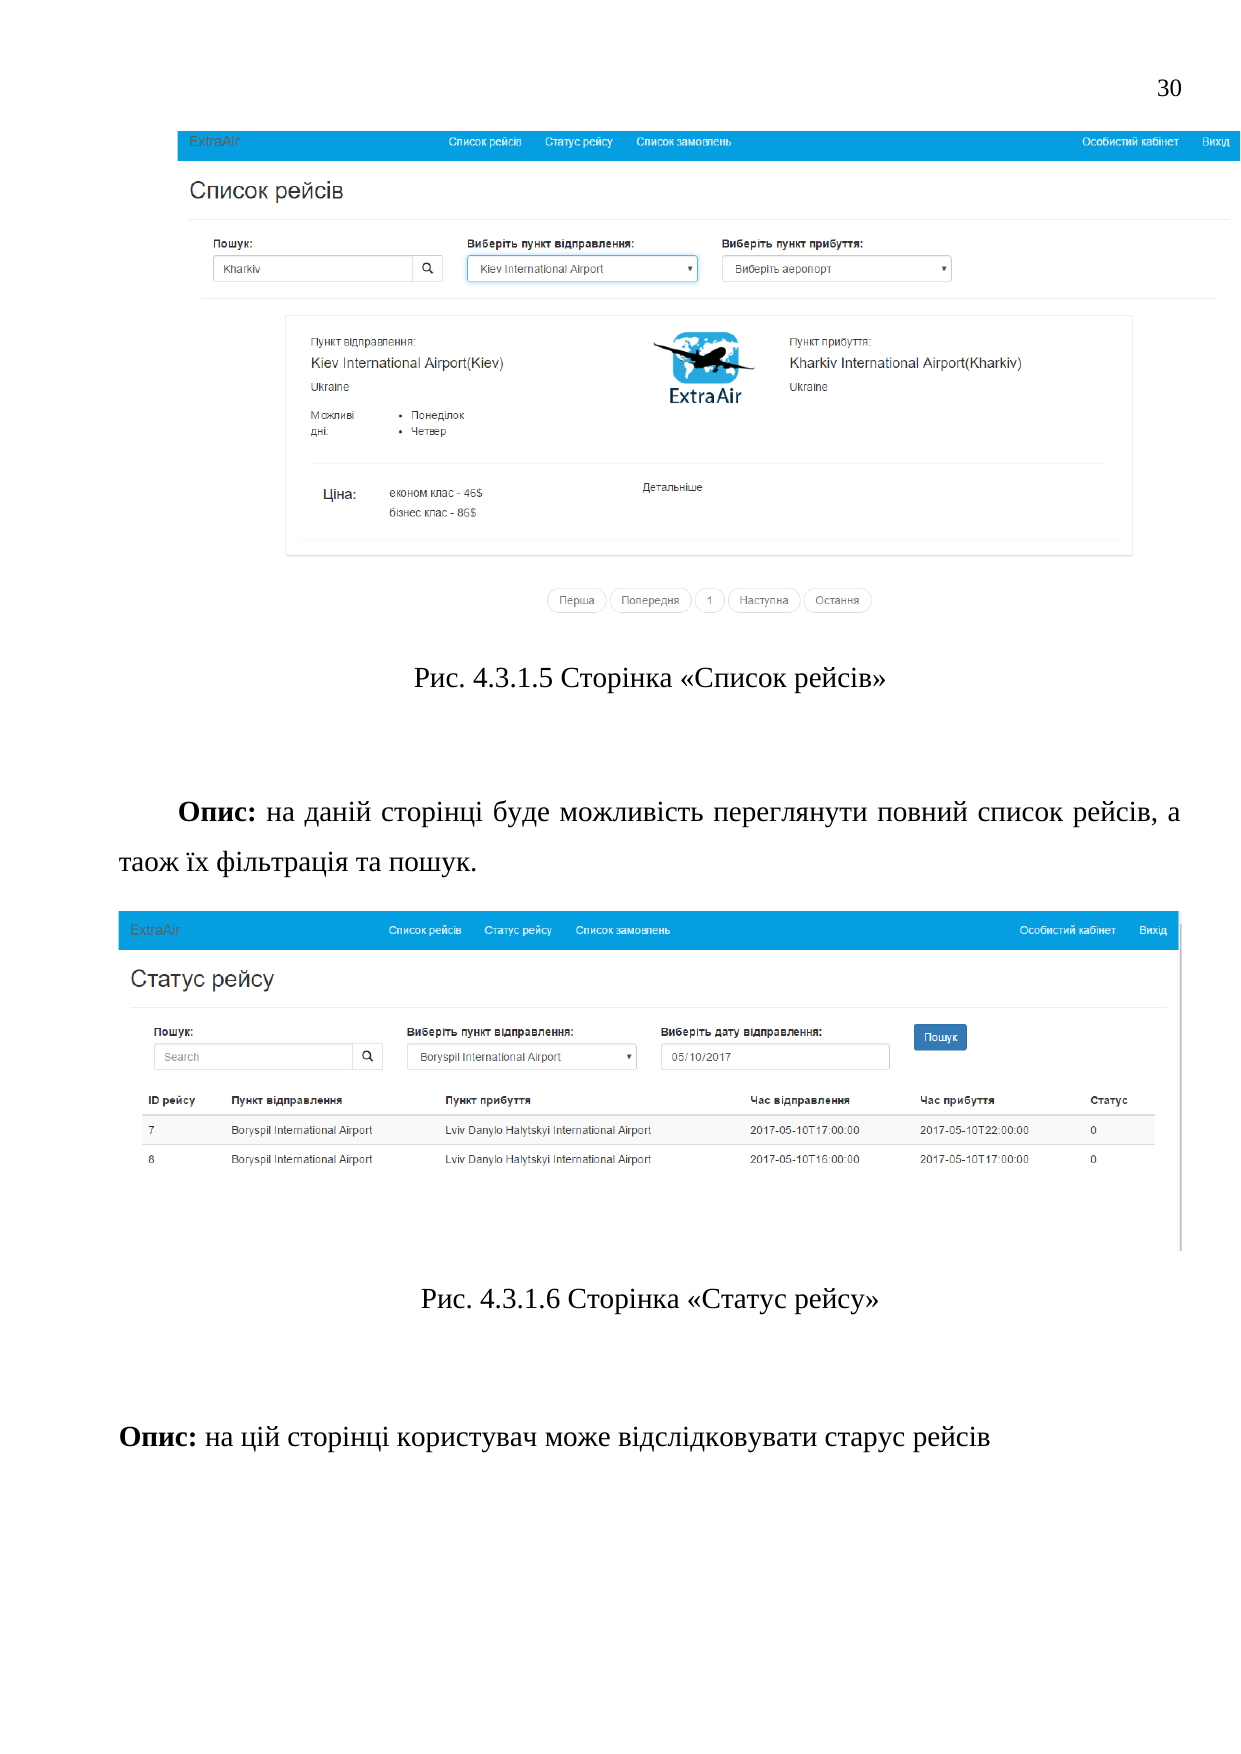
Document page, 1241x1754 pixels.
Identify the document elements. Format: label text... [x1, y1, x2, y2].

picture [686, 140, 694, 145]
text Опис: на цій сторінці користувач може відслідковувати старус рейсів [118, 1419, 1182, 1452]
text Опис: на даній сторінці буде можливість переглянути повний список рейсів, а таож їх фільтрація та пошук. [118, 794, 1182, 878]
picture [118, 911, 1182, 1251]
text Рис. 4.3.1.5 Сторінка «Список рейсів» [118, 660, 1182, 693]
picture [177, 162, 1241, 630]
text Рис. 4.3.1.6 Сторінка «Статус рейсу» [118, 1282, 1182, 1315]
picture [1127, 140, 1137, 145]
